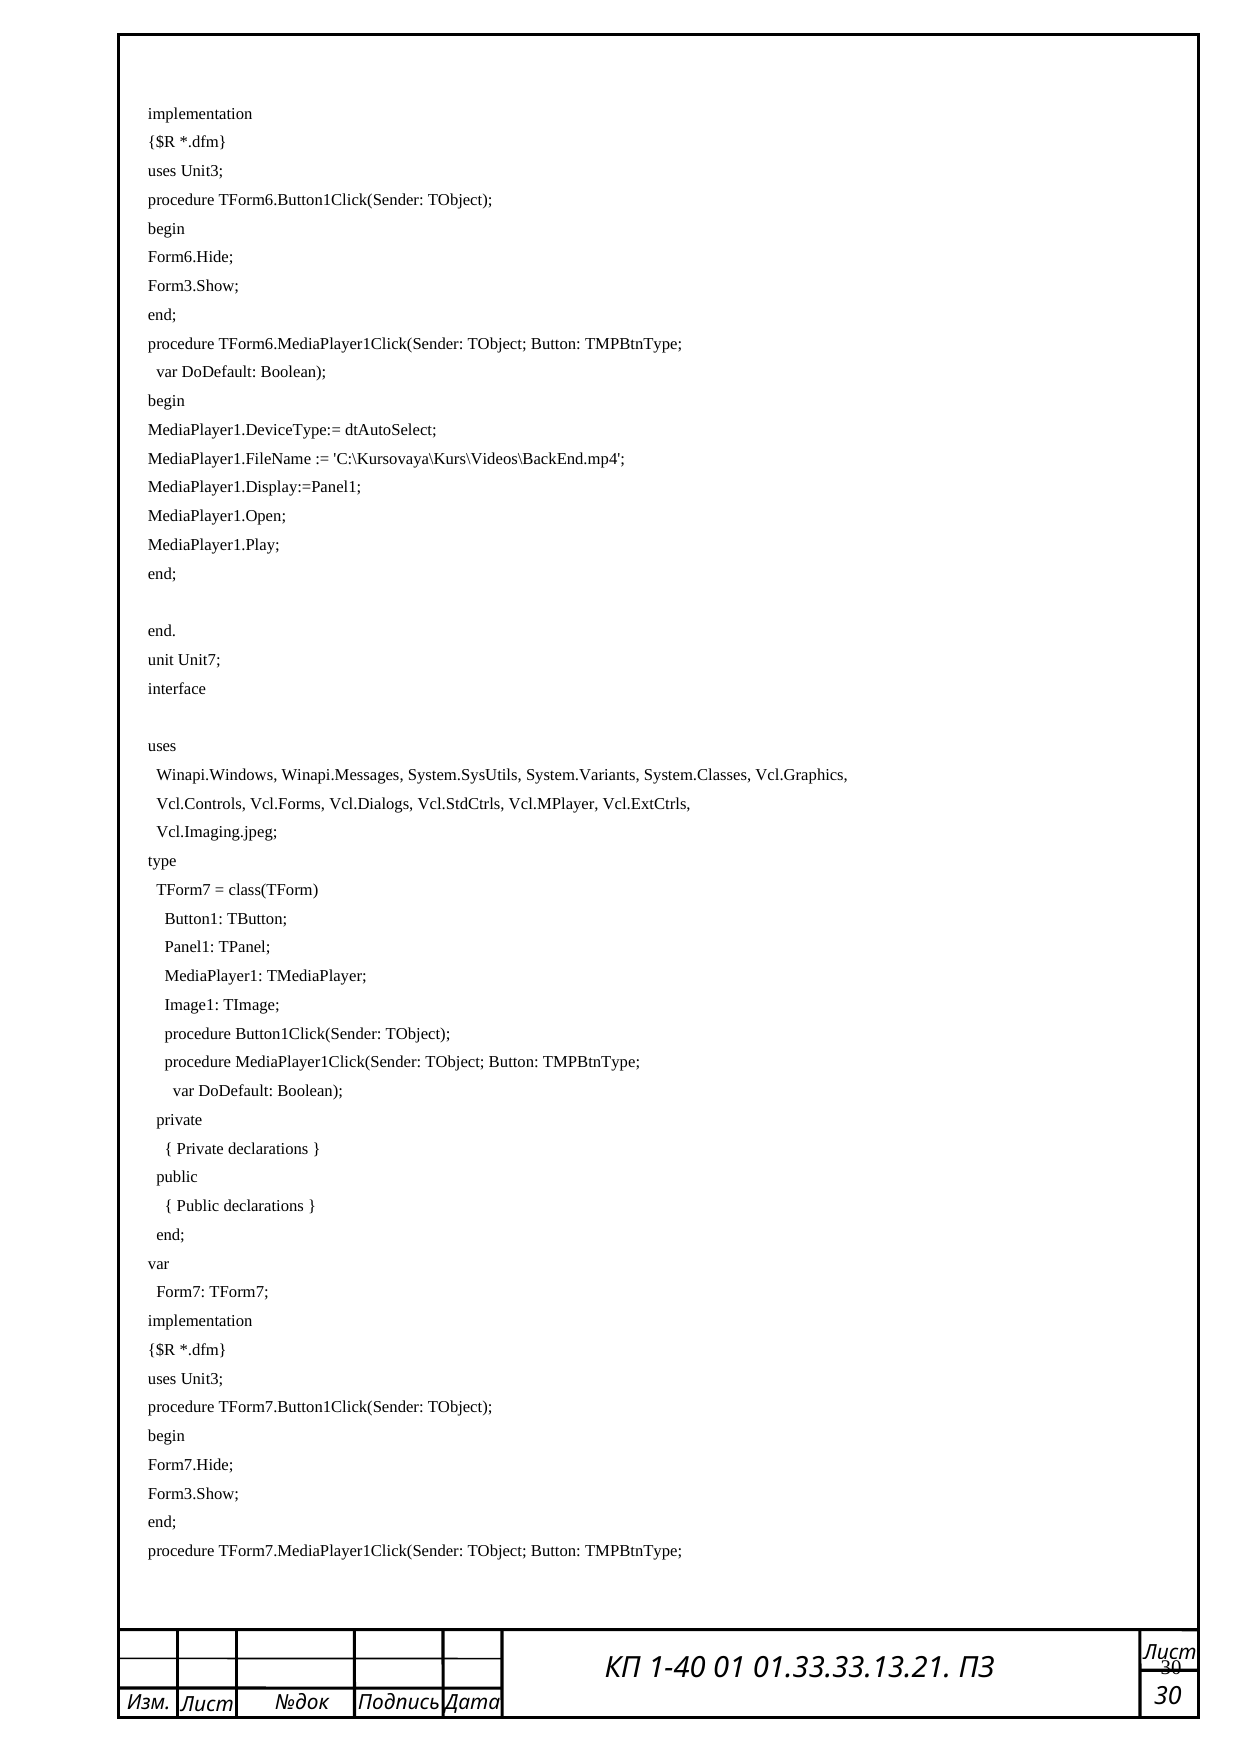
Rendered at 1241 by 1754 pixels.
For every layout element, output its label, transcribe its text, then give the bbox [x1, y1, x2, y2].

text public [148, 1167, 1181, 1186]
text begin [148, 218, 1181, 238]
text Vcl.Imaging.jpeg; [148, 822, 1181, 841]
text Form6.Hide; [148, 247, 1181, 266]
text interface [148, 678, 1181, 698]
text Form7: TForm7; [148, 1282, 1181, 1301]
text TForm7 = class(TForm) [148, 880, 1181, 899]
text {$R *.dfm} [148, 1340, 1181, 1359]
text unit Unit7; [148, 650, 1181, 669]
text MediaPlayer1.Play; [148, 535, 1181, 554]
text Form7.Hide; [148, 1455, 1181, 1474]
text uses Unit3; [148, 1368, 1181, 1388]
text begin [148, 1426, 1181, 1445]
text var [148, 1253, 1181, 1273]
text MediaPlayer1.Display:=Panel1; [148, 477, 1181, 496]
text Image1: TImage; [148, 995, 1181, 1014]
text procedure Button1Click(Sender: TObject); [148, 1023, 1181, 1043]
text Form3.Show; [148, 1483, 1181, 1503]
text MediaPlayer1.Open; [148, 506, 1181, 525]
text Winapi.Windows, Winapi.Messages, System.SysUtils, System.Variants, System.Classes, Vcl.Graphics, [148, 765, 1181, 784]
text { Public declarations } [148, 1196, 1181, 1215]
text end; [148, 1512, 1181, 1531]
text procedure TForm6.Button1Click(Sender: TObject); [148, 190, 1181, 209]
text procedure TForm7.Button1Click(Sender: TObject); [148, 1397, 1181, 1416]
text uses Unit3; [148, 161, 1181, 180]
text end; [148, 1225, 1181, 1244]
text Form3.Show; [148, 276, 1181, 295]
text begin [148, 391, 1181, 410]
text MediaPlayer1.FileName := 'C:\Kursovaya\Kurs\Videos\BackEnd.mp4'; [148, 448, 1181, 468]
text procedure TForm7.MediaPlayer1Click(Sender: TObject; Button: TMPBtnType; [148, 1541, 1181, 1560]
text Vcl.Controls, Vcl.Forms, Vcl.Dialogs, Vcl.StdCtrls, Vcl.MPlayer, Vcl.ExtCtrls, [148, 793, 1181, 813]
text Button1: TButton; [148, 908, 1181, 928]
text procedure MediaPlayer1Click(Sender: TObject; Button: TMPBtnType; [148, 1052, 1181, 1071]
text Panel1: TPanel; [148, 937, 1181, 956]
text MediaPlayer1.DeviceType:= dtAutoSelect; [148, 420, 1181, 439]
text implementation [148, 103, 1181, 123]
text end; [148, 563, 1181, 583]
text var DoDefault: Boolean); [148, 362, 1181, 381]
text uses [148, 736, 1181, 755]
text implementation [148, 1311, 1181, 1330]
text private [148, 1110, 1181, 1129]
text type [148, 851, 1181, 870]
text var DoDefault: Boolean); [148, 1081, 1181, 1100]
text MediaPlayer1: TMediaPlayer; [148, 966, 1181, 985]
text end; [148, 305, 1181, 324]
text procedure TForm6.MediaPlayer1Click(Sender: TObject; Button: TMPBtnType; [148, 333, 1181, 353]
text {$R *.dfm} [148, 132, 1181, 151]
text { Private declarations } [148, 1138, 1181, 1158]
text end. [148, 621, 1181, 640]
